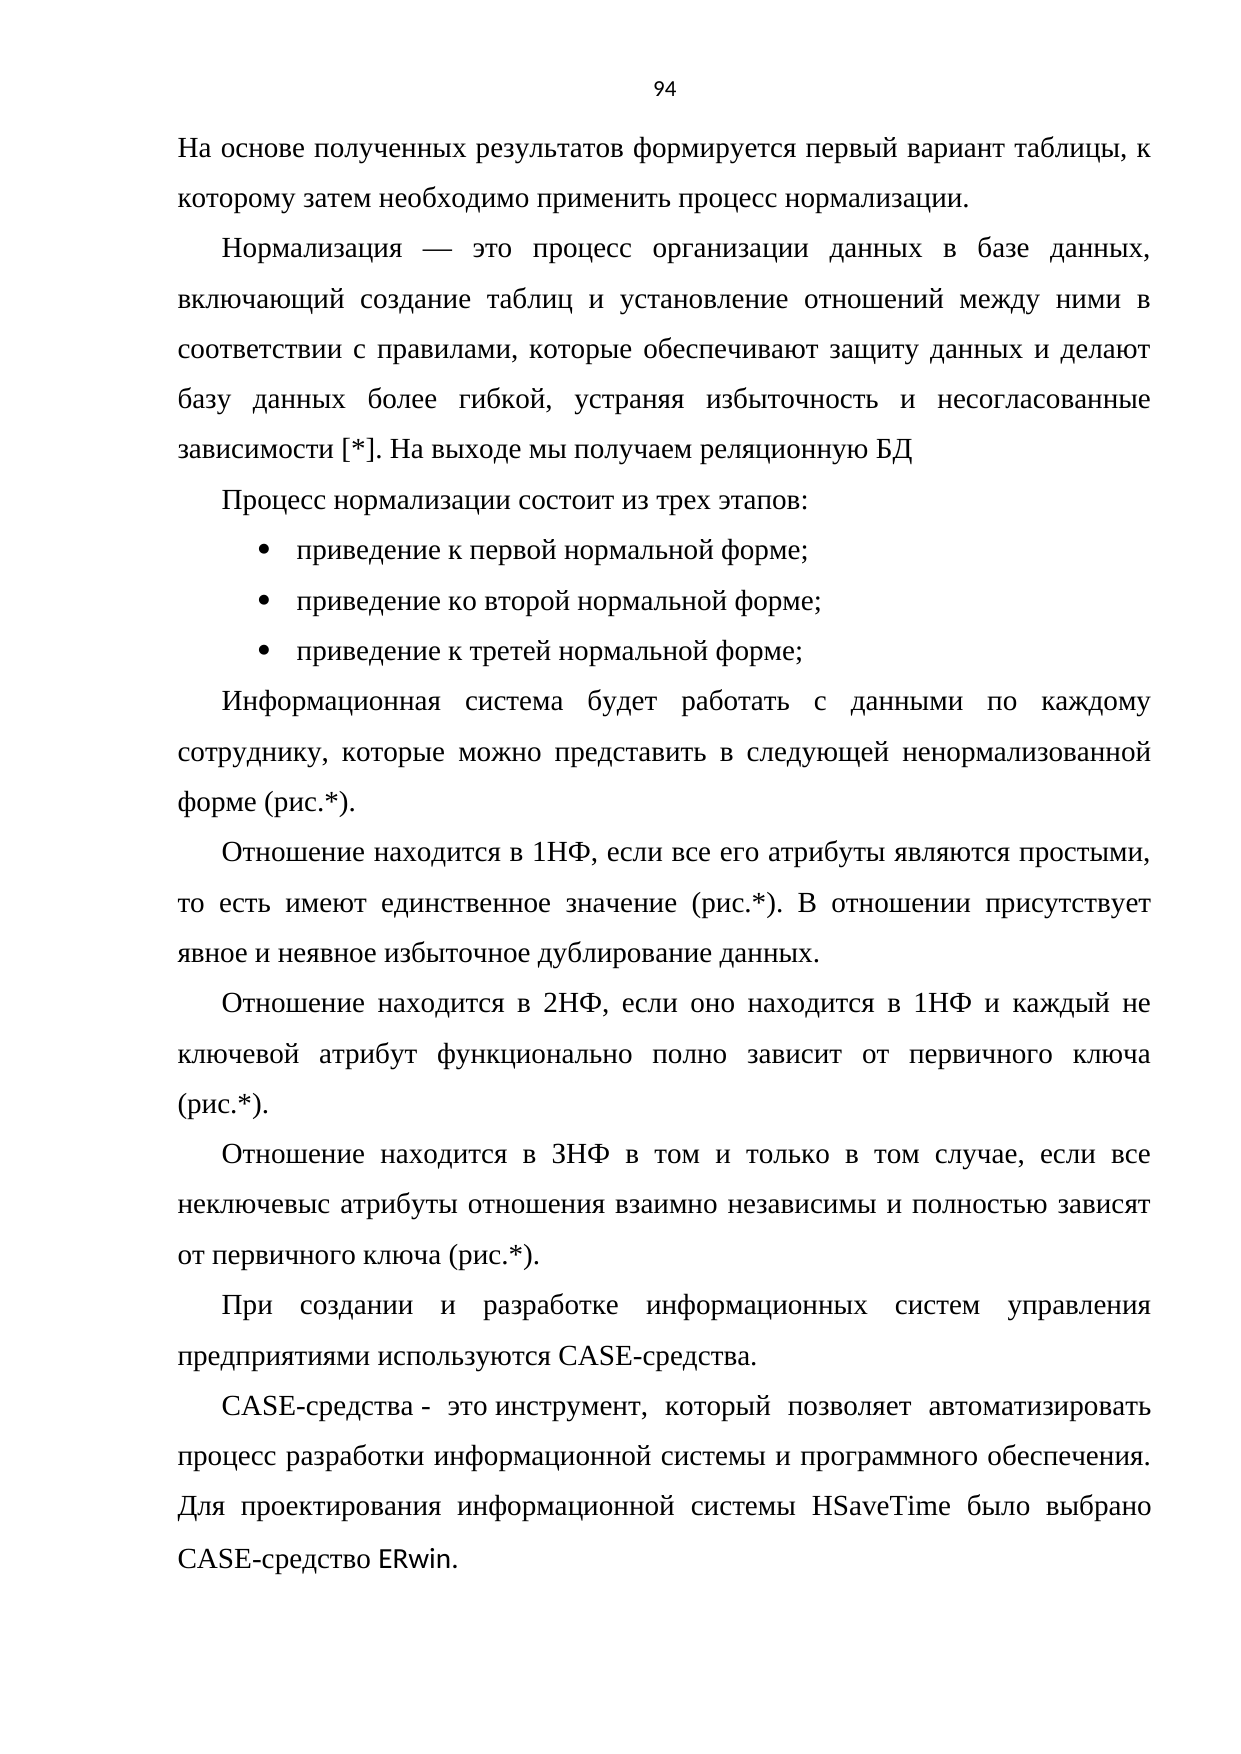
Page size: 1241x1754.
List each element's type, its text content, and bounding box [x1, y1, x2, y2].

text Информационная система будет работать с данными по каждому сотруднику, которые можно представить в следующей ненормализованной форме (рис.*). [177, 683, 1152, 818]
text Нормализация — это процесс организации данных в базе данных, включающий создание таблиц и установление отношений между ними в соответствии с правилами, которые обеспечивают защиту данных и делают базу данных более гибкой, устраняя избыточность и несогласованные зависимости [*]. На выходе мы получаем реляционную БД [177, 230, 1152, 465]
text CASE-средства - это инструмент, который позволяет автоматизировать процесс разработки информационной системы и программного обеспечения. Для проектирования информационной системы HSaveTime было выбрано CASE-средство ERwin. [177, 1388, 1152, 1576]
list приведение ко второй нормальной форме; [259, 583, 1152, 616]
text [177, 130, 1152, 214]
text При создании и разработке информационных систем управления предприятиями используются CASE-средства. [177, 1287, 1152, 1371]
text Процесс нормализации состоит из трех этапов: [177, 482, 1152, 516]
text Отношение находится в 1НФ, если все его атрибуты являются простыми, то есть имеют единственное значение (рис.*). В отношении присутствует явное и неявное избыточное дублирование данных. [177, 834, 1152, 969]
text Отношение находится в 2НФ, если оно находится в 1НФ и каждый не ключевой атрибут функционально полно зависит от первичного ключа (рис.*). [177, 985, 1152, 1119]
list приведение к первой нормальной форме; [259, 532, 1152, 566]
list приведение к третей нормальной форме; [259, 633, 1152, 667]
text Отношение находится в ЗНФ в том и только в том случае, если все неключевыс атрибуты отношения взаимно независимы и полностью зависят от первичного ключа (рис.*). [177, 1136, 1152, 1271]
